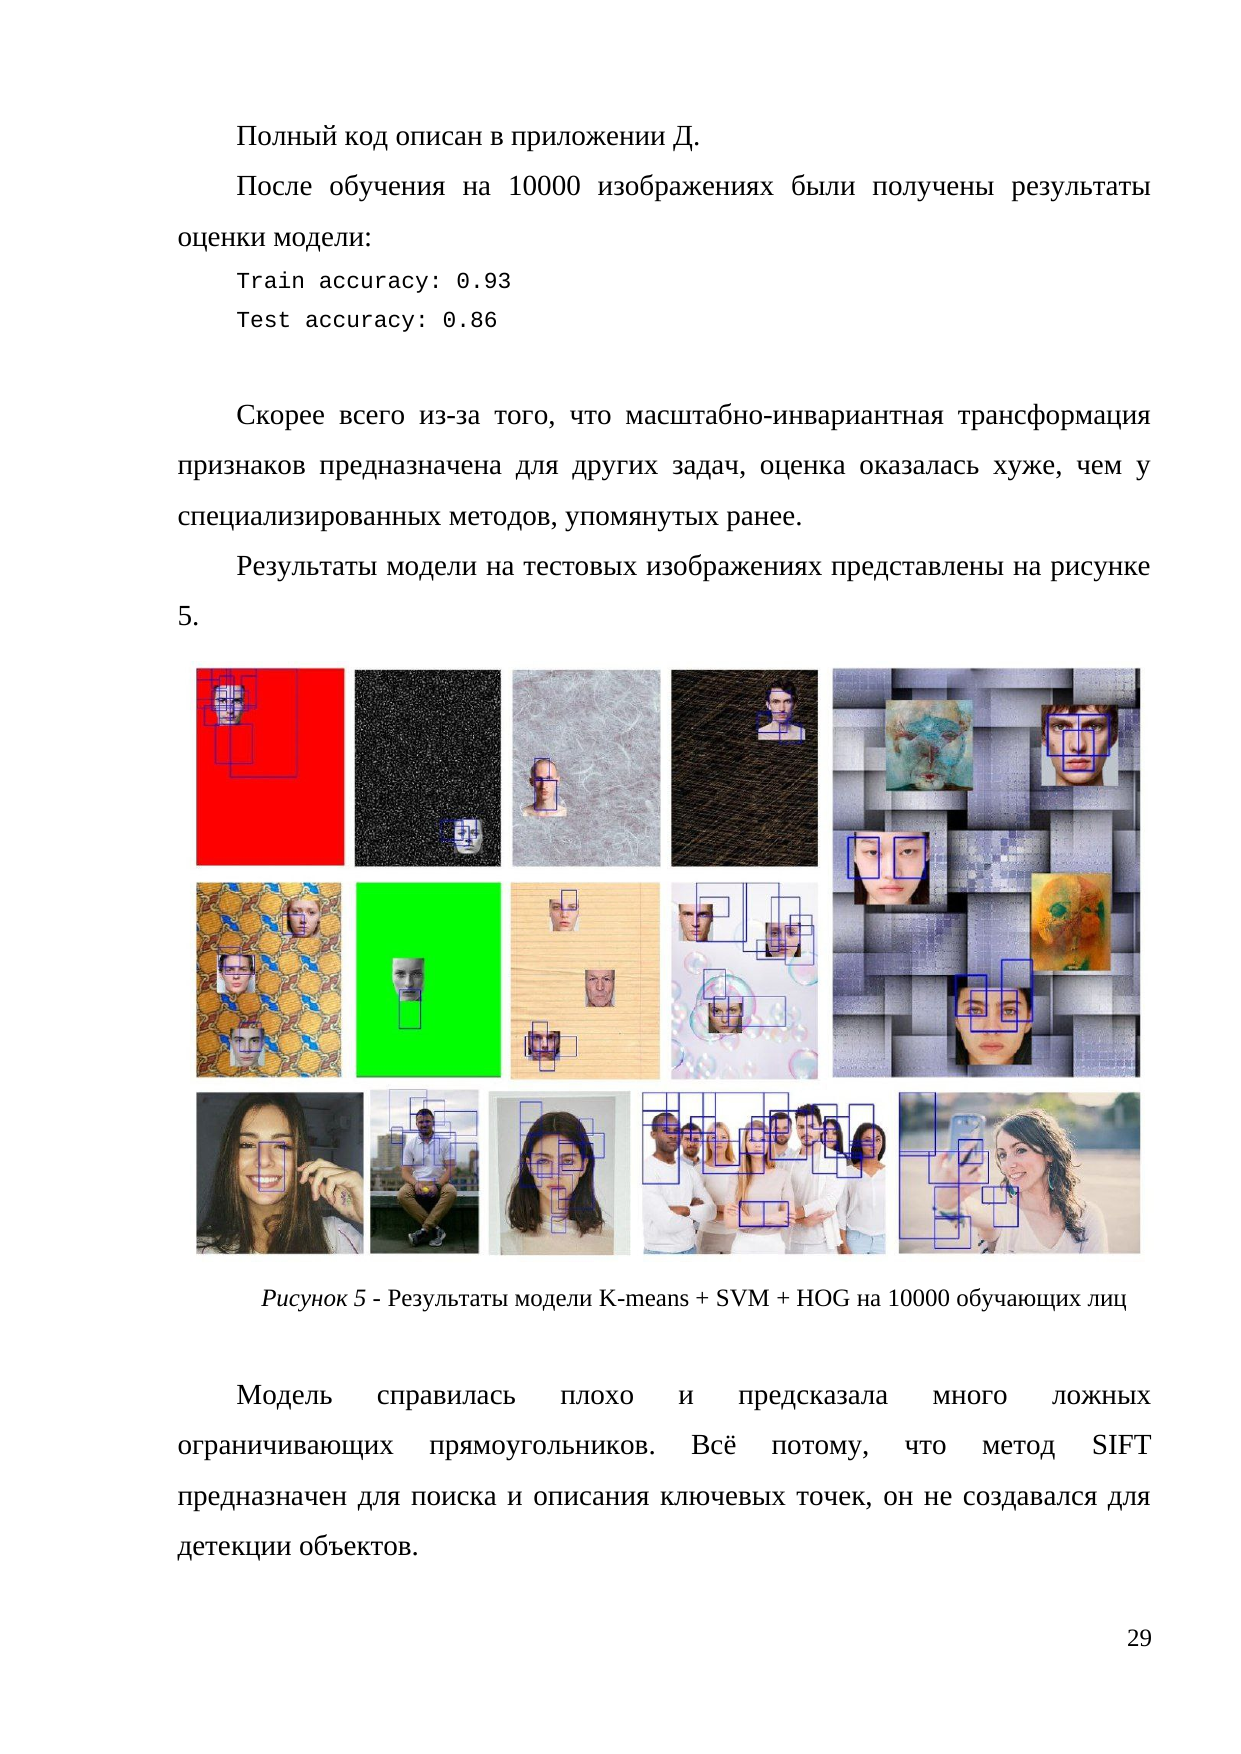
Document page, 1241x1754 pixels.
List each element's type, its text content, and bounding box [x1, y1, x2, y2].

text Полный код описан в приложении Д. [177, 118, 1152, 152]
text Модель справилась плохо и предсказала много ложных ограничивающих прямоугольников. Всё потому, что метод SIFT предназначен для поиска и описания ключевых точек, он не создавался для детекции объектов. [177, 1377, 1152, 1561]
picture [177, 648, 1157, 1270]
text Скорее всего из-за того, что масштабно-инвариантная трансформация признаков предназначена для других задач, оценка оказалась хуже, чем у специализированных методов, упомянутых ранее. [177, 397, 1152, 531]
text Рисунок 5 - Результаты модели K-means + SVM + HOG на 10000 обучающих лиц [177, 1283, 1152, 1312]
text После обучения на 10000 изображениях были получены результаты оценки модели: [177, 168, 1152, 252]
text Результаты модели на тестовых изображениях представлены на рисунке 5. [177, 548, 1152, 632]
text Train accuracy: 0.93 [177, 269, 1152, 295]
text Test accuracy: 0.86 [177, 308, 1152, 334]
